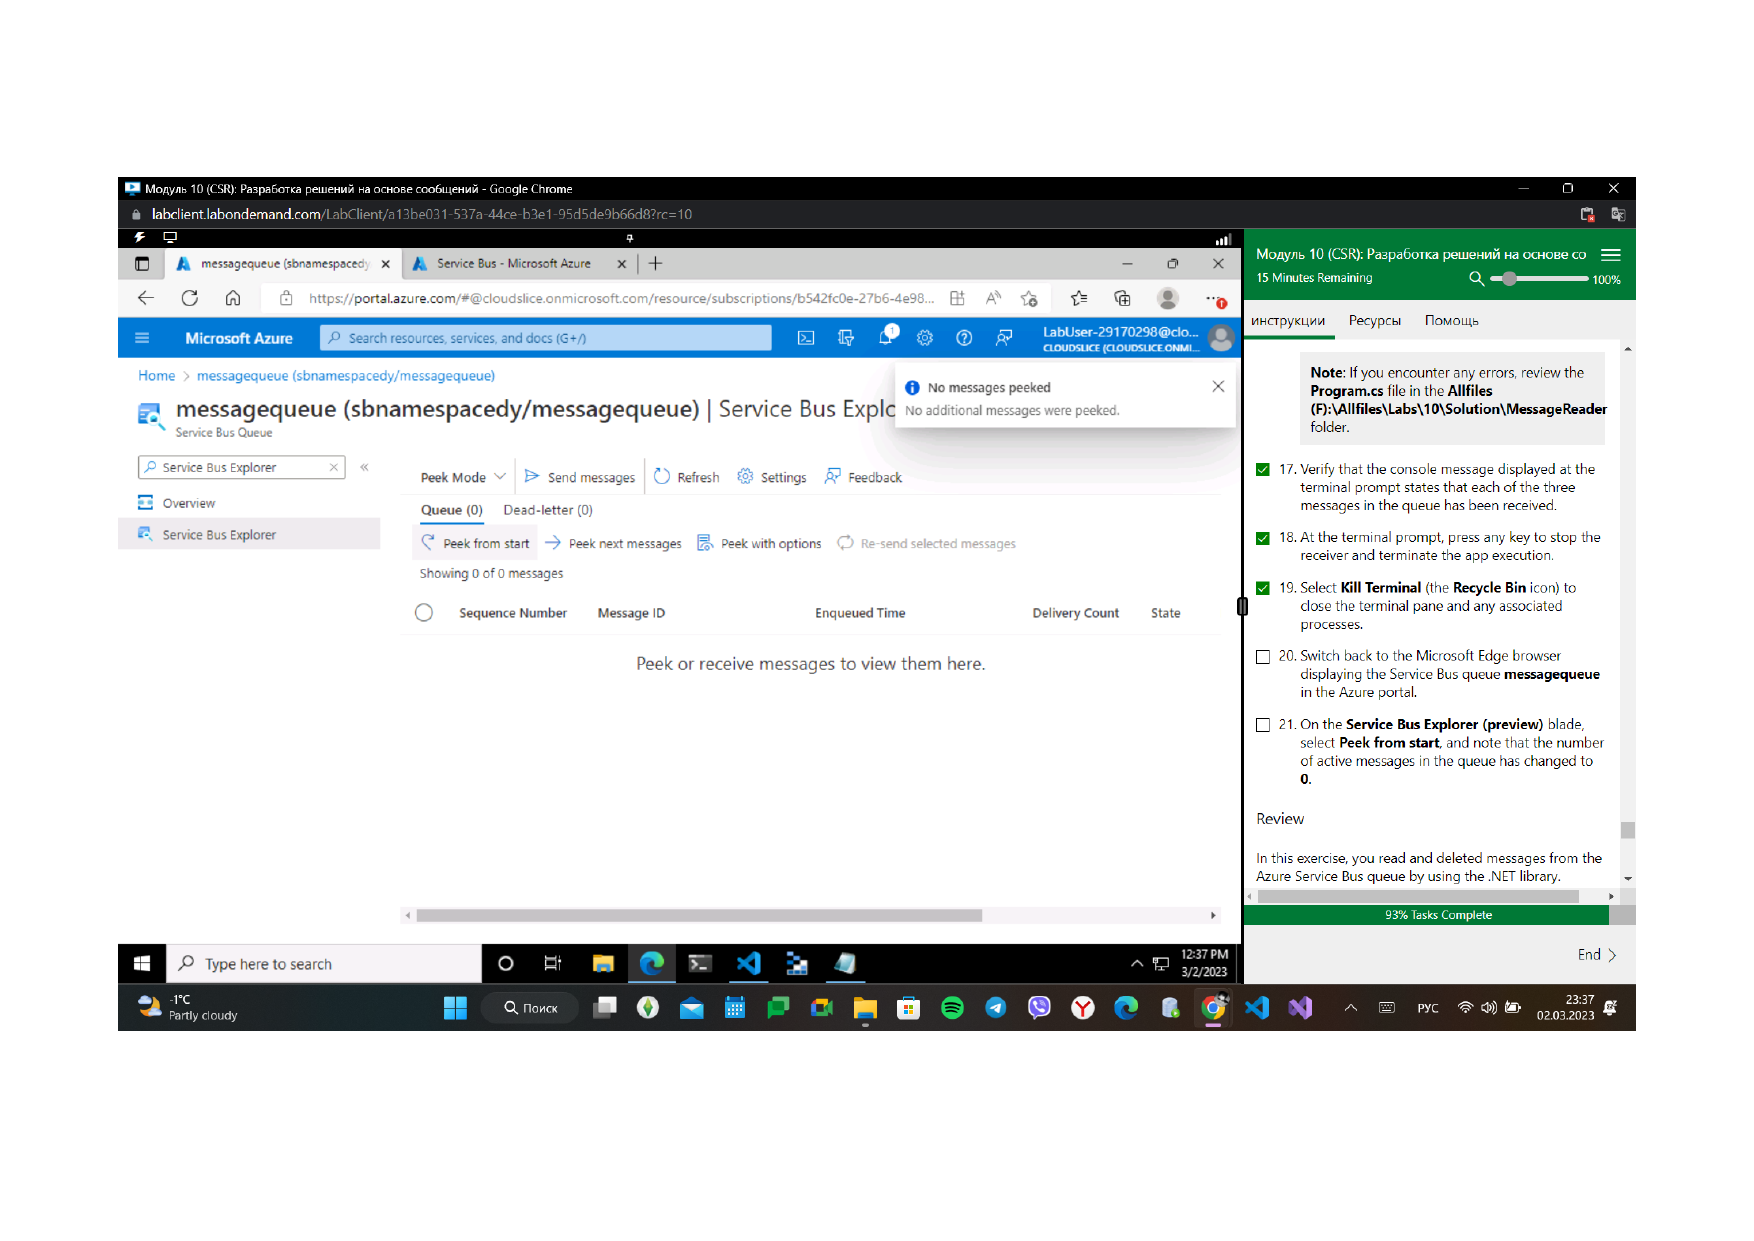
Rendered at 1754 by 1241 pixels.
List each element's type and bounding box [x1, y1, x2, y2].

picture [118, 177, 1636, 1031]
